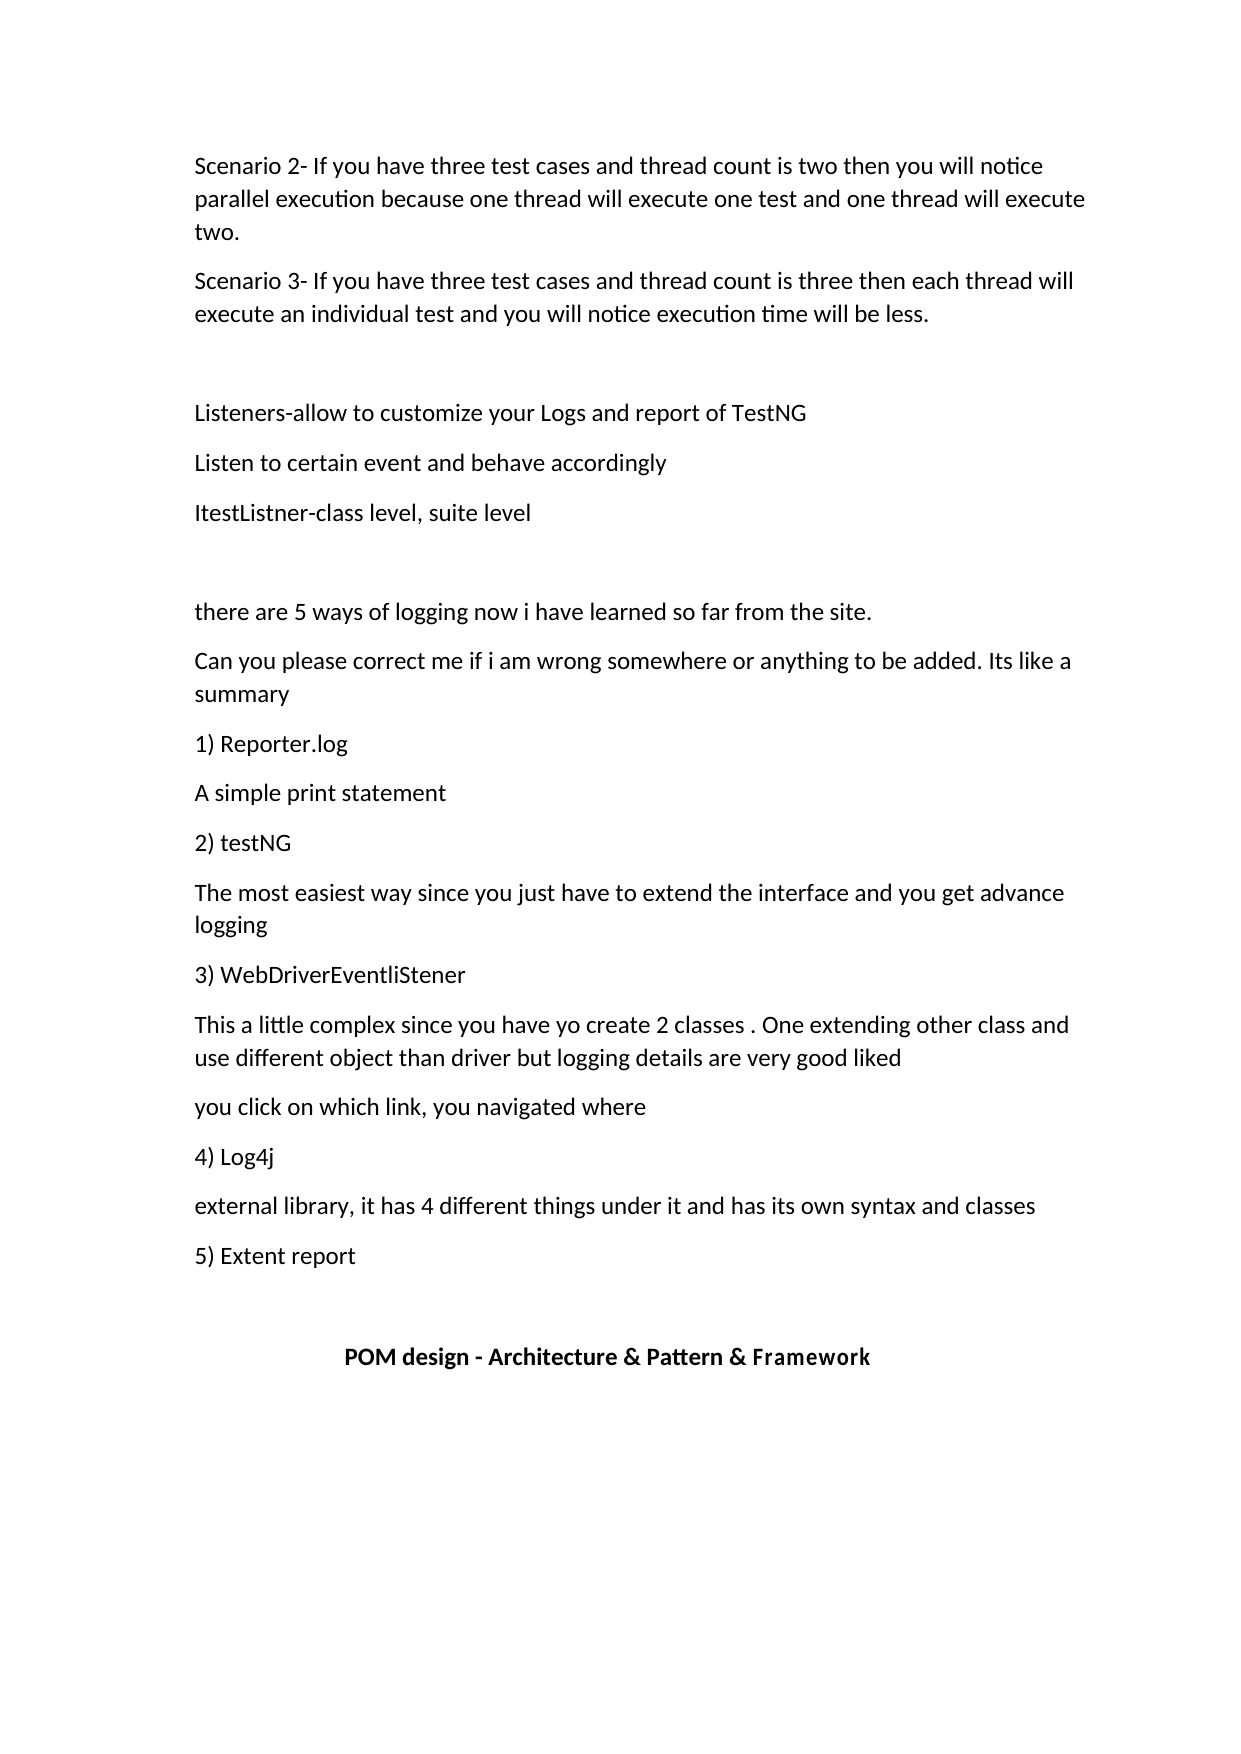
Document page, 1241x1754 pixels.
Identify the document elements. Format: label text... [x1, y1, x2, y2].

text Can you please correct me if i am wrong somewhere or anything to be added. Its like a summary [194, 645, 1094, 709]
text Scenario 3- If you have three test cases and thread count is three then each thread will execute an individual test and you will notice execution time will be less. [194, 265, 1094, 329]
text The most easiest way since you just have to extend the interface and you get advance logging [194, 877, 1094, 940]
text 1) Reporter.log [194, 728, 1094, 758]
text you click on which link, you navigated where [194, 1091, 1094, 1122]
text 4) Log4j [194, 1141, 1094, 1171]
text A simple print statement [194, 777, 1094, 808]
text ItestListner-class level, suite level [194, 497, 1094, 527]
text Scenario 2- If you have three test cases and thread count is two then you will notice parallel execution because one thread will execute one test and one thread will execute two. [194, 150, 1094, 246]
text there are 5 ways of logging now i have learned so far from the site. [194, 596, 1094, 626]
text Listen to certain event and behave accordingly [194, 447, 1094, 478]
text POM design - Architecture & Pattern & Framework [269, 1339, 1094, 1372]
text 2) testNG [194, 827, 1094, 858]
text Listeners-allow to customize your Logs and report of TestNG [194, 397, 1094, 428]
text 5) Extent report [194, 1240, 1094, 1271]
text external library, it has 4 different things under it and has its own syntax and classes [194, 1190, 1094, 1221]
text 3) WebDriverEventliStener [194, 959, 1094, 990]
text This a little complex since you have yo create 2 classes . One extending other class and use different object than driver but logging details are very good liked [194, 1009, 1094, 1072]
